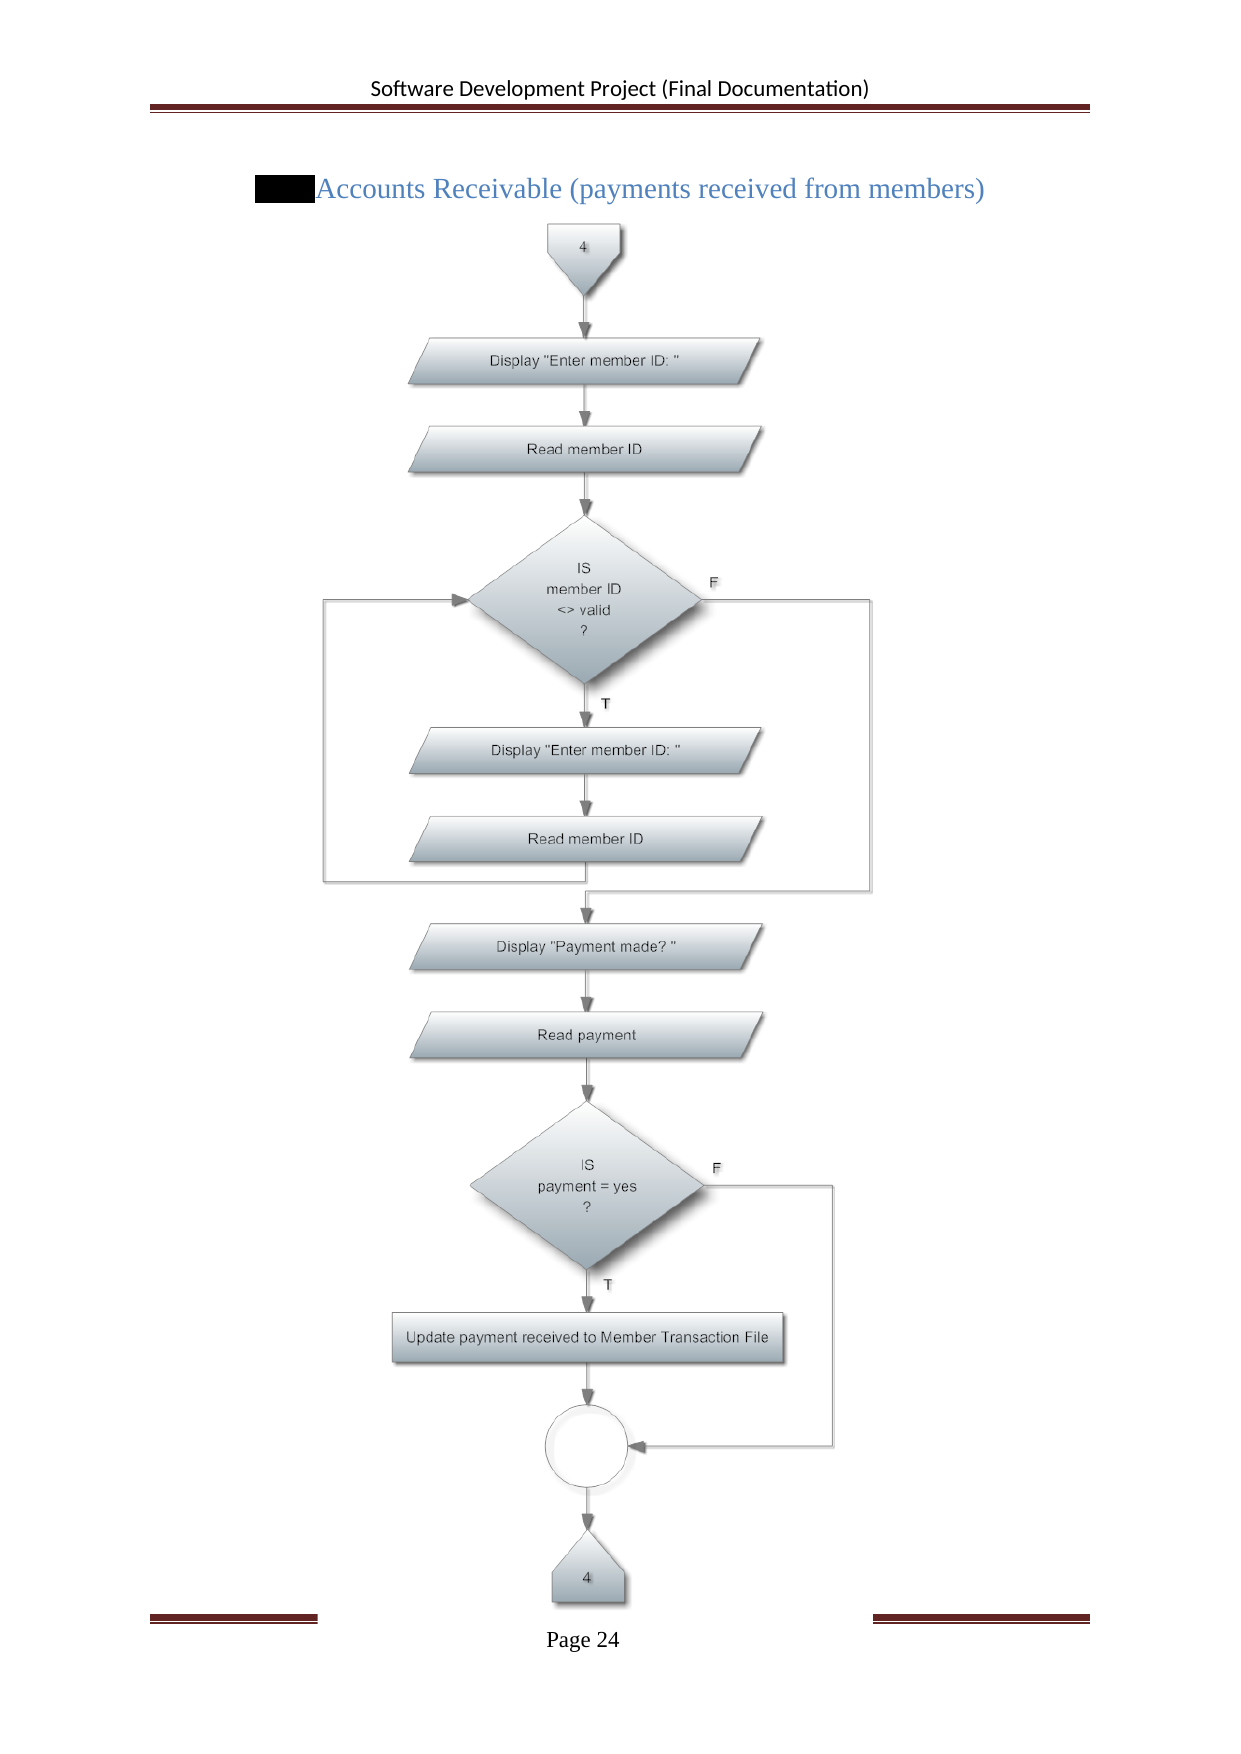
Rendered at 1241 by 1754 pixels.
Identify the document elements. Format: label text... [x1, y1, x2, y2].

subtitle Accounts Receivable (payments received from members) [150, 171, 1090, 204]
picture [316, 217, 873, 1621]
